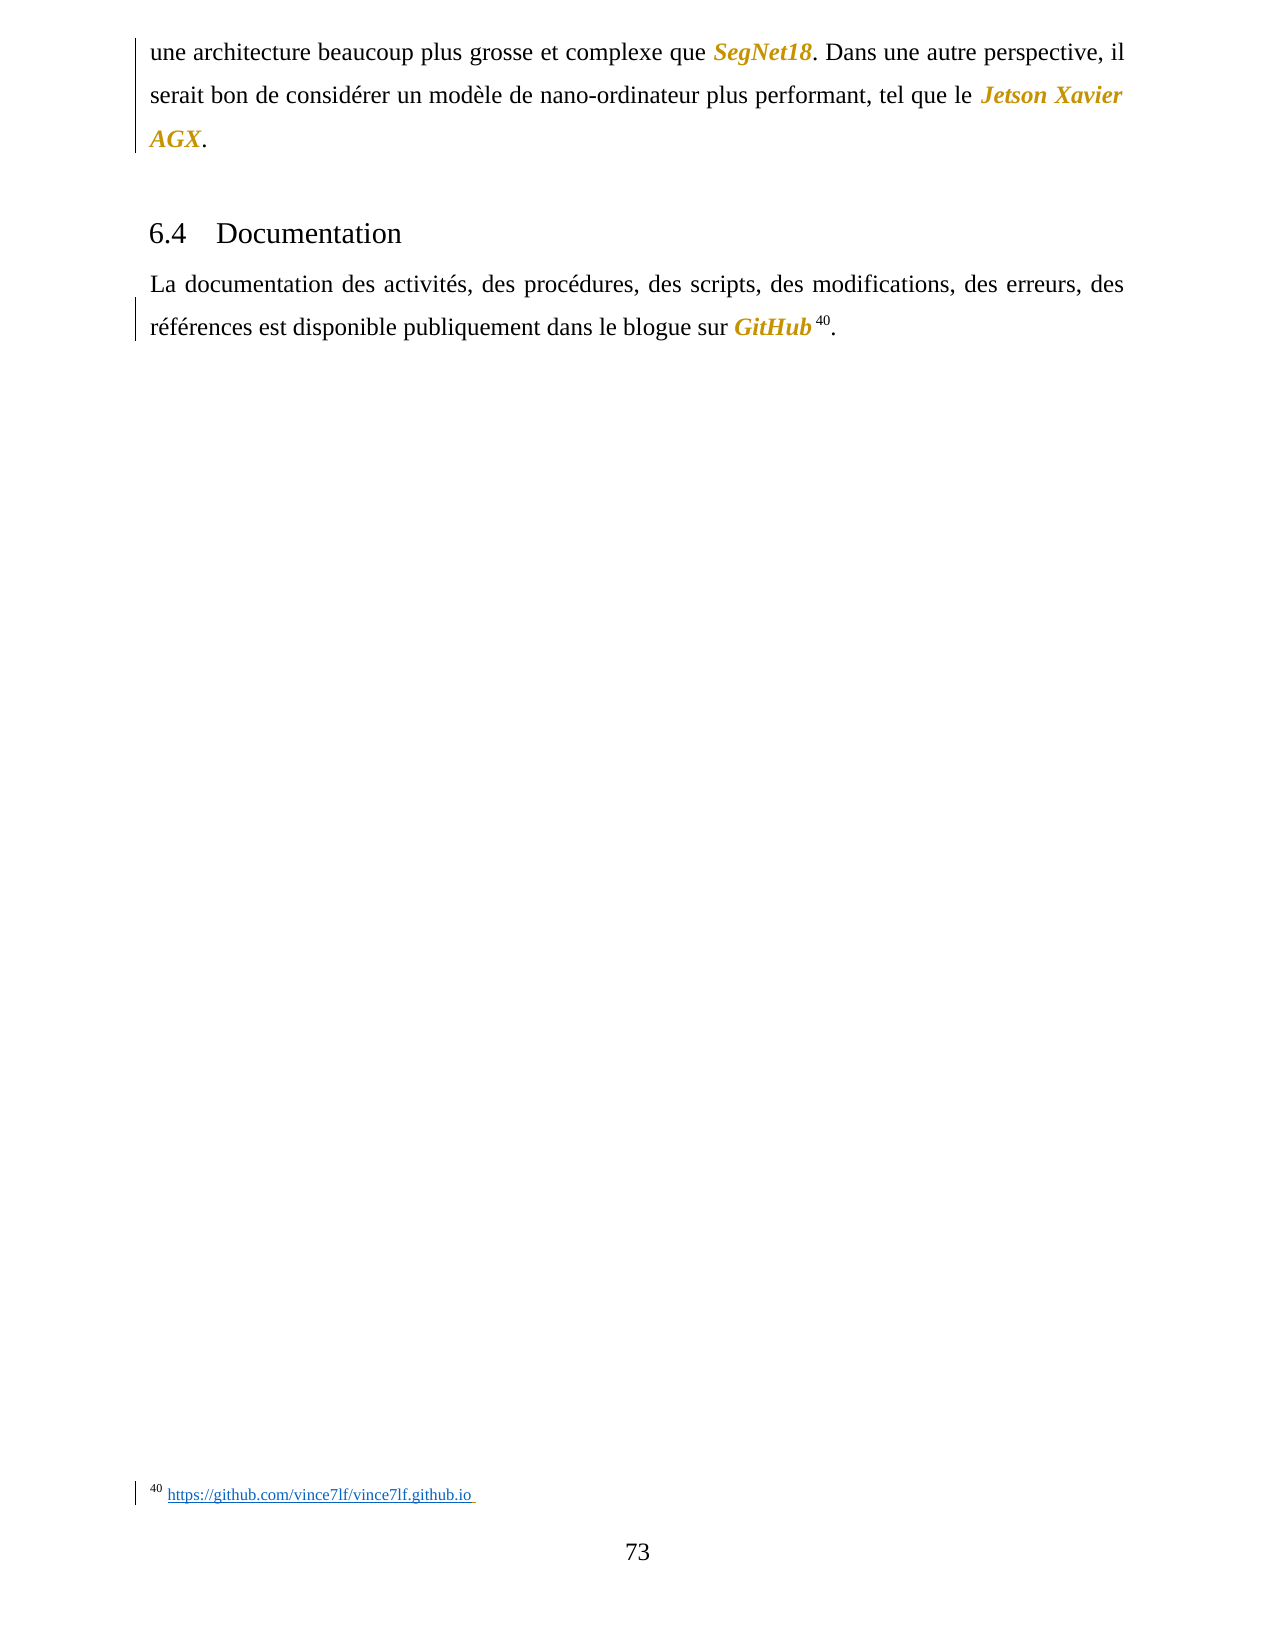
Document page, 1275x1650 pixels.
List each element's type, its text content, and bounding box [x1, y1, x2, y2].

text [150, 37, 1125, 152]
text La documentation des activités, des procédures, des scripts, des modifications, des erreurs, des références est disponible publiquement dans le blogue sur GitHub . [150, 269, 1125, 341]
subtitle Documentation [148, 215, 1125, 250]
